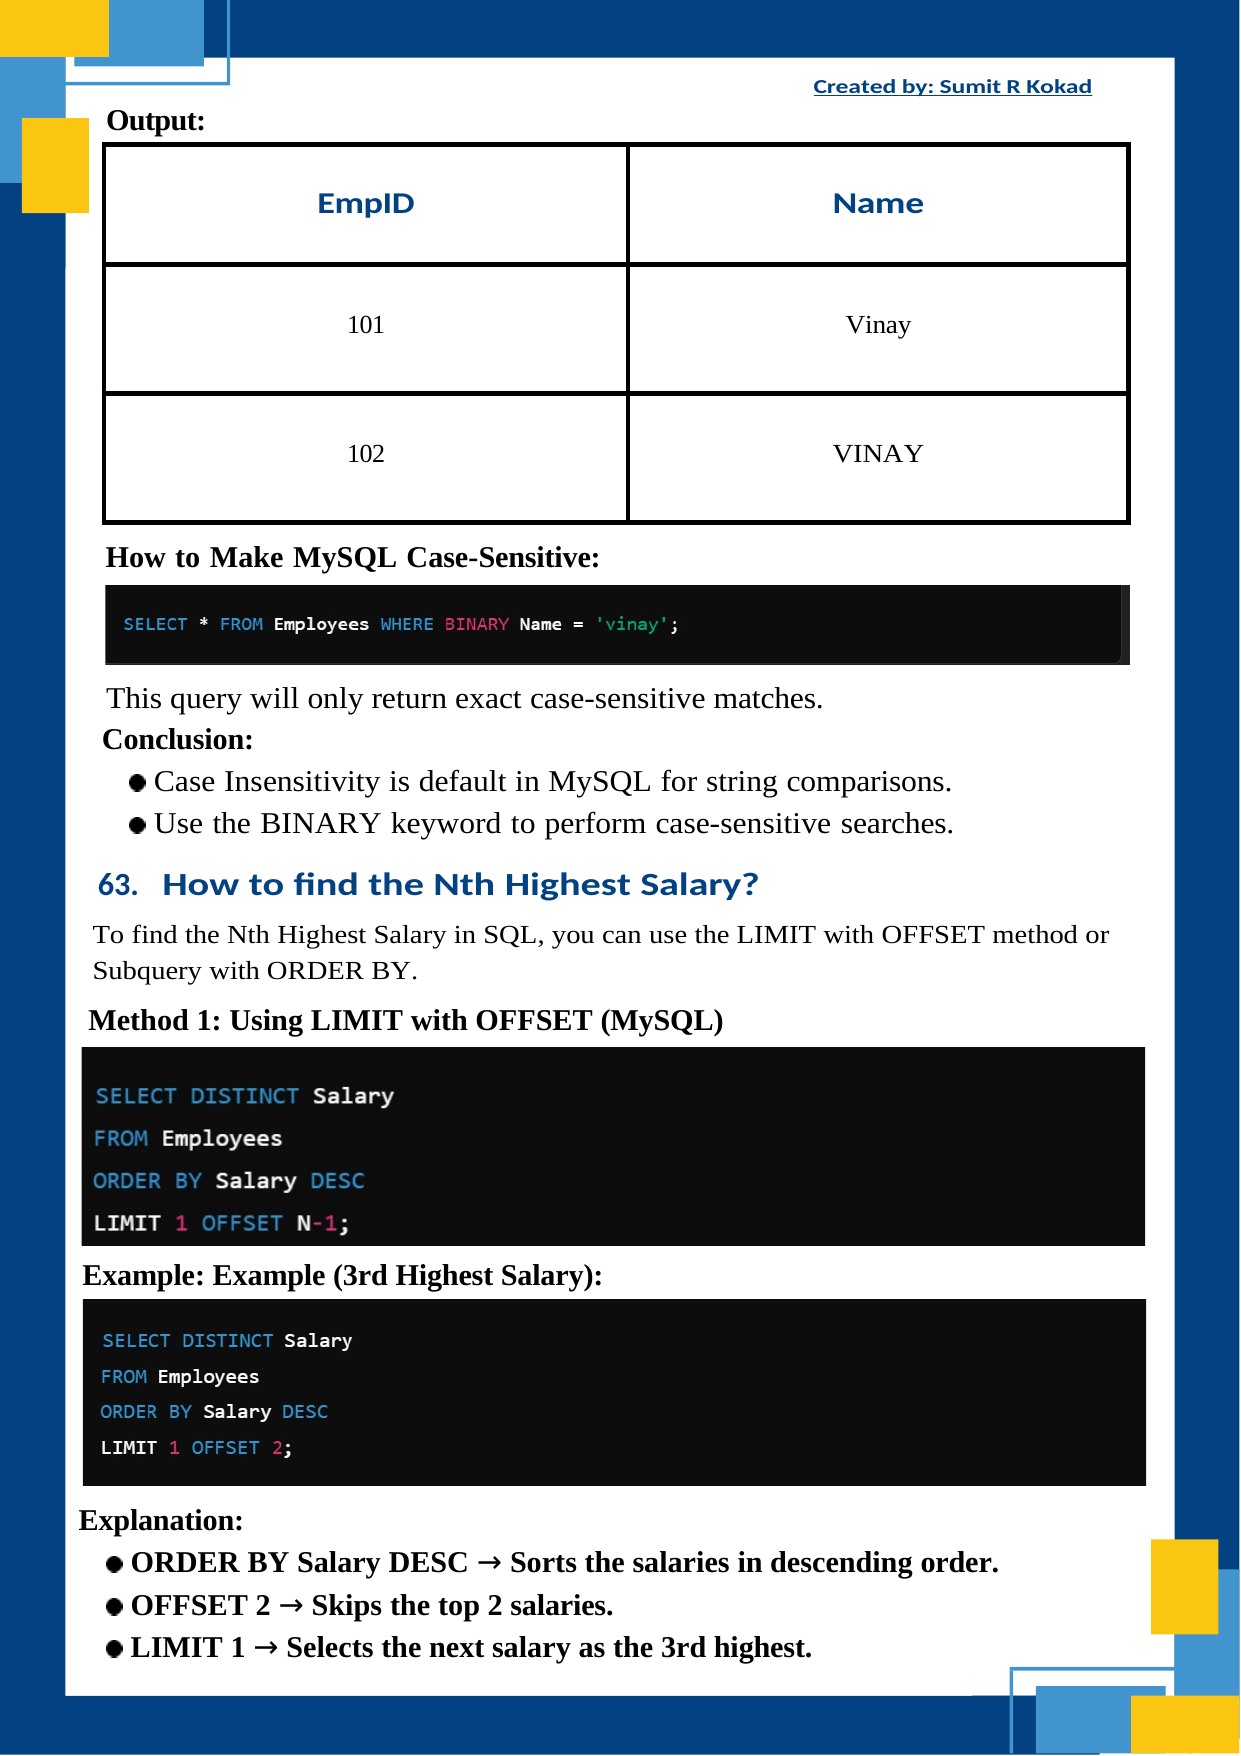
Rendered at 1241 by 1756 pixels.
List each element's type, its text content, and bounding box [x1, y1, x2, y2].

picture [106, 1640, 123, 1658]
picture [106, 1556, 123, 1573]
picture [106, 1598, 123, 1616]
list OFFSET 2 → Skips the top 2 salaries. [105, 1581, 1240, 1623]
list ORDER BY Salary DESC → Sorts the salaries in descending order. [105, 1539, 1240, 1581]
list LIMIT 1 → Selects the next salary as the 3rd highest. [105, 1623, 1240, 1666]
subtitle Conclusion: [102, 721, 1240, 756]
picture [82, 1299, 1147, 1313]
picture [105, 585, 1130, 665]
text To find the Nth Highest Salary in SQL, you can use the LIMIT with OFFSET method or Subquery with ORDER BY. [92, 919, 1143, 985]
list Use the BINARY keyword to perform case-sensitive searches. [128, 805, 1240, 840]
text Method 1: Using LIMIT with OFFSET (MySQL) [88, 1003, 1240, 1037]
picture [129, 774, 146, 792]
picture [81, 1047, 1146, 1246]
list Case Insensitivity is default in MySQL for string comparisons. [128, 763, 1240, 798]
text How to Make MySQL Case-Sensitive: [105, 540, 1240, 574]
picture [129, 817, 146, 834]
text Explanation: [78, 1313, 1240, 1537]
subtitle How to find the Nth Highest Salary? [98, 864, 1240, 904]
